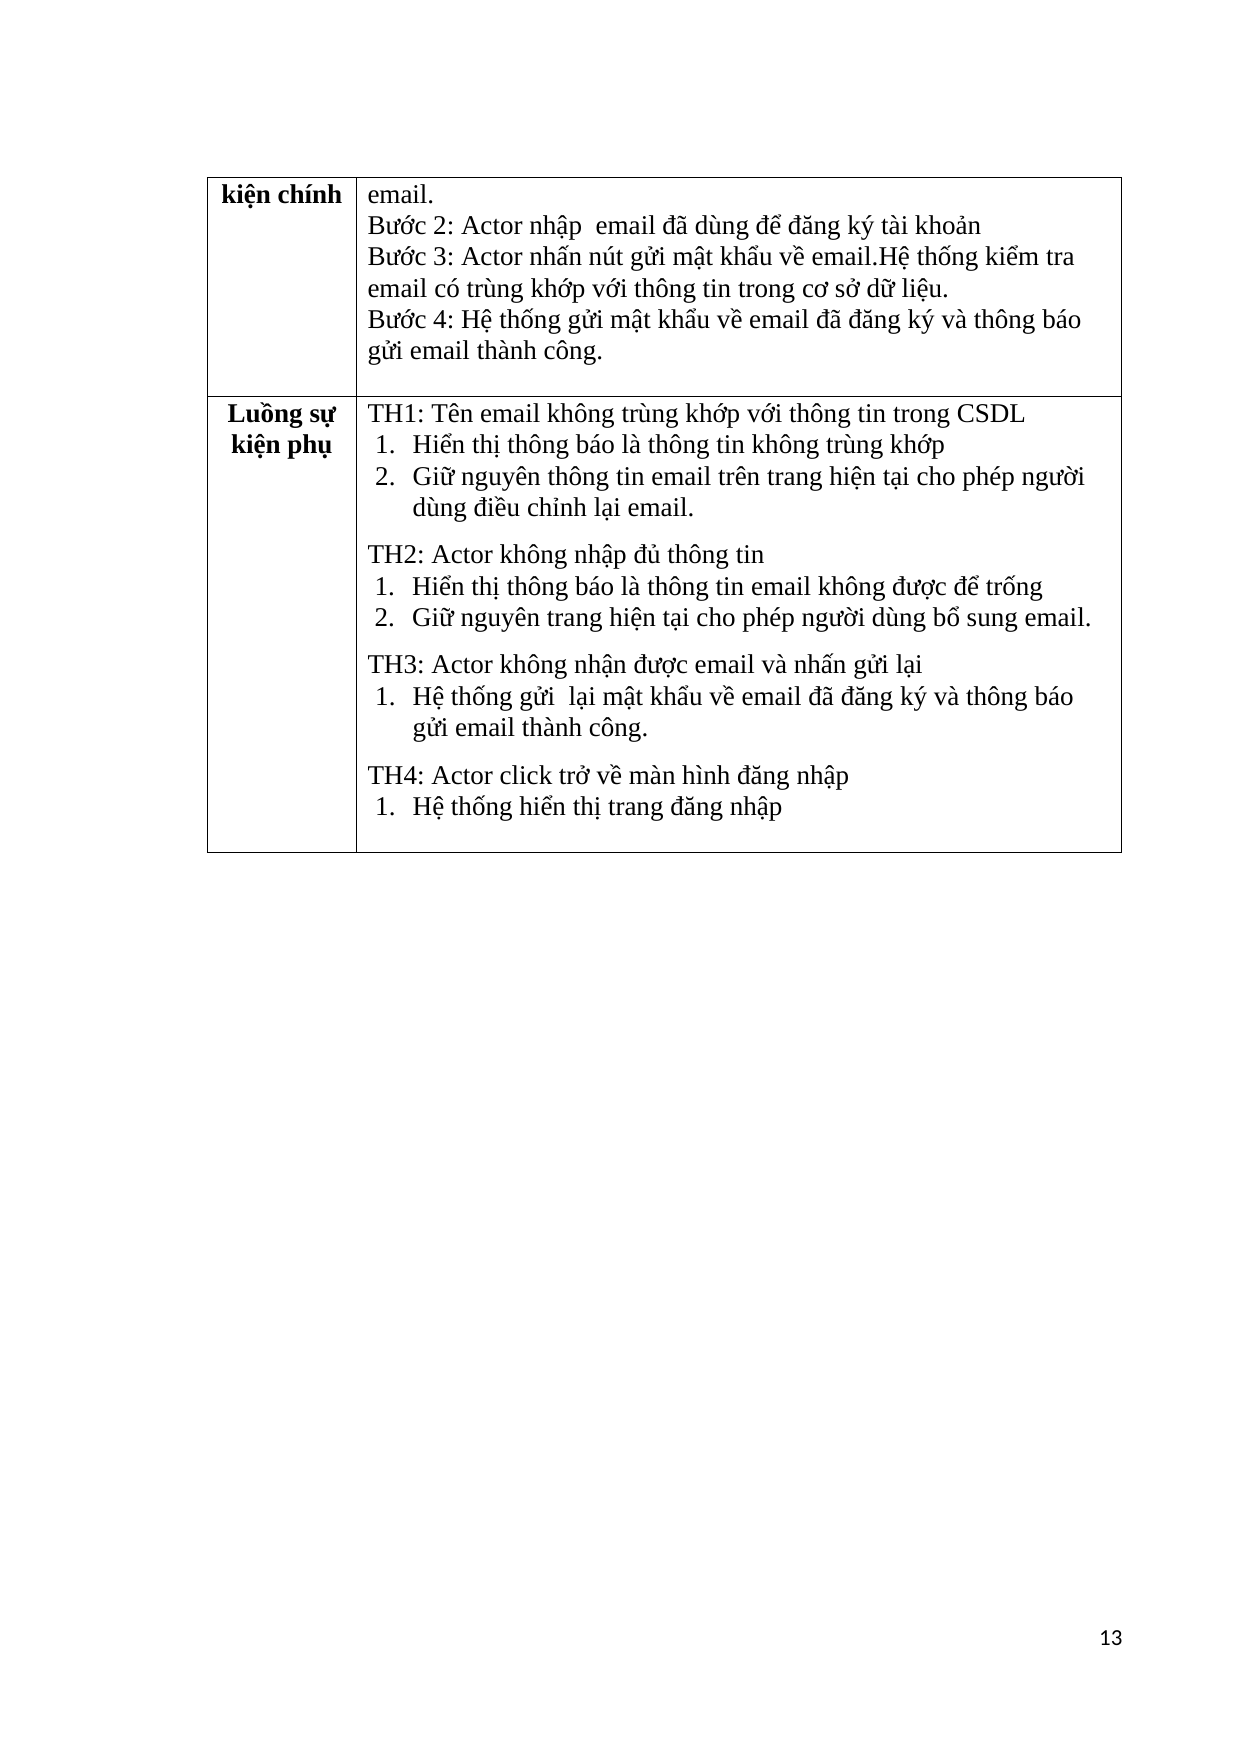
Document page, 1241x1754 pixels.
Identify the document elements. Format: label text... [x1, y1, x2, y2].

table_cell TH1: Tên email không trùng khớp với thông tin trong CSDL Hiển thị thông báo là thông tin không trùng khớp Giữ nguyên thông tin email trên trang hiện tại cho phép người dùng điều chỉnh lại email. TH2: Actor không nhập đủ thông tin Hiển thị thông báo là thông tin email không được để trống Giữ nguyên trang hiện tại cho phép người dùng bổ sung email. TH3: Actor không nhận được email và nhấn gửi lại Hệ thống gửi lại mật khẩu về email đã đăng ký và thông báo gửi email thành công. TH4: Actor click trở về màn hình đăng nhập Hệ thống hiển thị trang đăng nhập [357, 397, 1121, 852]
table_cell Luồng sự kiện phụ [208, 397, 356, 852]
table_cell Luồng sự kiện chính [208, 178, 356, 396]
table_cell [357, 178, 1121, 396]
